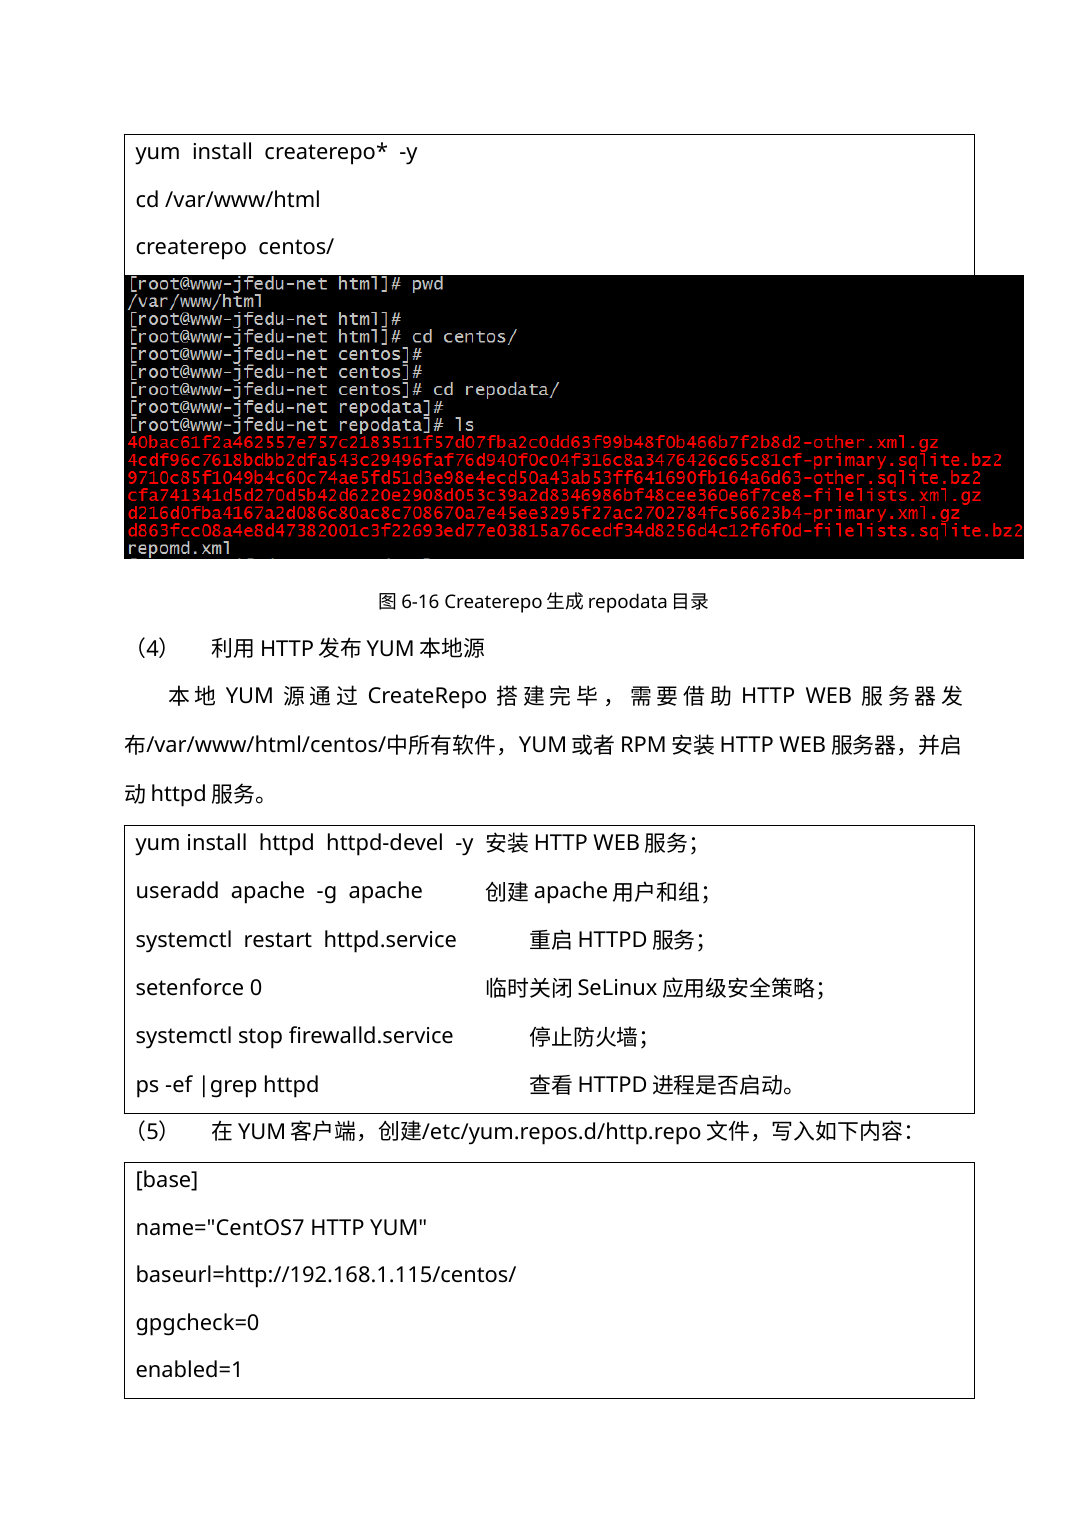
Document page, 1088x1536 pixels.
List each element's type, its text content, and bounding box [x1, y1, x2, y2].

list 在YUM客户端，创建/etc/yum.repos.d/http.repo文件，写入如下内容： [124, 1114, 963, 1146]
picture [124, 275, 1024, 559]
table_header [125, 1163, 974, 1397]
table_header yum install createrepo* -y cd /var/www/html createrepo centos/ [125, 135, 974, 275]
list 利用HTTP发布YUM本地源 [124, 631, 963, 663]
table_header yum install httpd httpd-devel -y 安装HTTP WEB服务； useradd apache -g apache 创建apache用户和组； systemctl restart httpd.service 重启HTTPD服务； setenforce 0 临时关闭SeLinux应用级安全策略； systemctl stop firewalld.service 停止防火墙； ps -ef |grep httpd 查看HTTPD进程是否启动。 [125, 826, 974, 1112]
text 本地YUM源通过CreateRepo搭建完毕，需要借助HTTP WEB服务器发布/var/www/html/centos/中所有软件，YUM或者RPM安装HTTP WEB服务器，并启动httpd服务。 [124, 679, 963, 809]
text 图6-16 Createrepo生成repodata目录 [124, 559, 963, 617]
